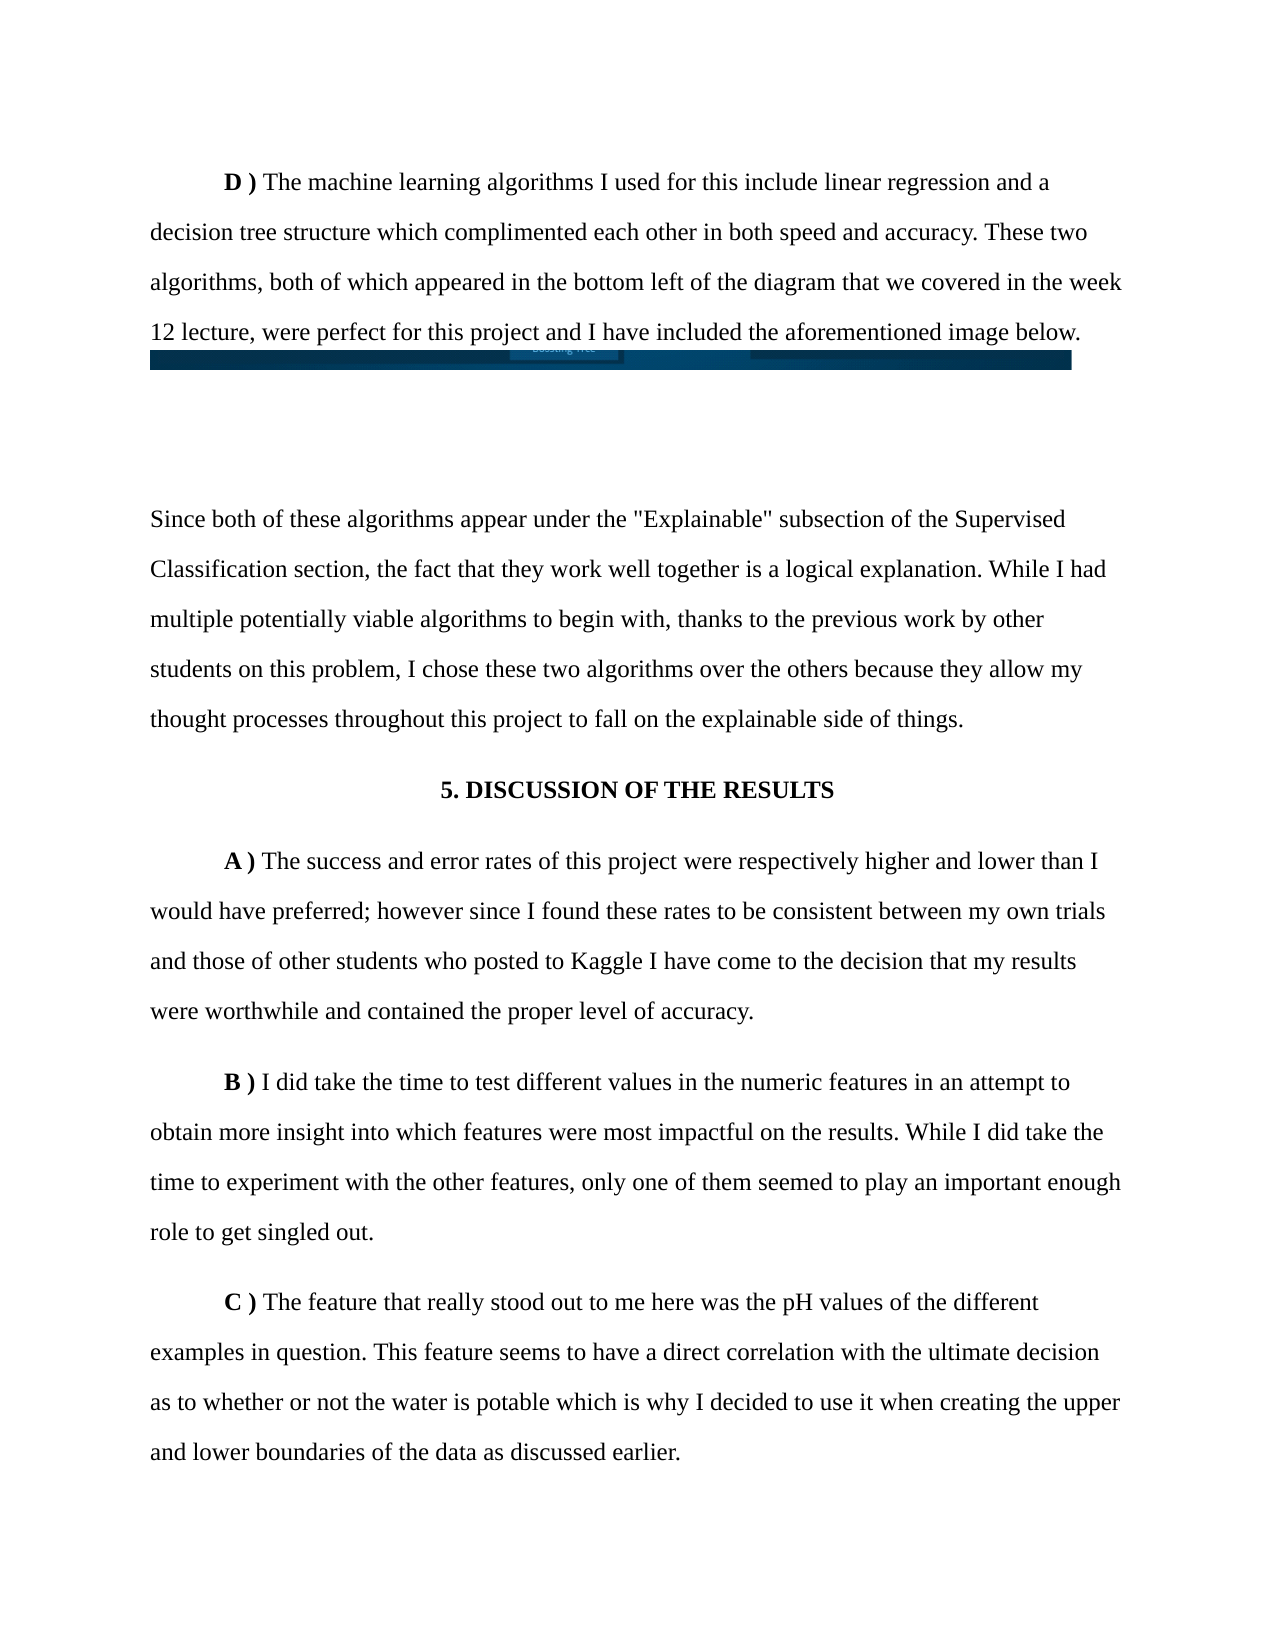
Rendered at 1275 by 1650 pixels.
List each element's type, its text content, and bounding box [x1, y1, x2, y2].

text Since both of these algorithms appear under the "Explainable" subsection of the Supervised Classification section, the fact that they work well together is a logical explanation. While I had multiple potentially viable algorithms to begin with, thanks to the previous work by other students on this problem, I chose these two algorithms over the others because they allow my thought processes throughout this project to fall on the explainable side of things. [150, 487, 1125, 737]
text B ) I did take the time to test different values in the numeric features in an attempt to obtain more insight into which features were most impactful on the results. While I did take the time to experiment with the other features, only one of them seemed to play an important enough role to get singled out. [150, 1050, 1125, 1250]
text A ) The success and error rates of this project were respectively higher and lower than I would have preferred; however since I found these rates to be consistent between my own trials and those of other students who posted to Kaggle I have come to the decision that my results were worthwhile and contained the proper level of accuracy. [150, 829, 1125, 1029]
text C ) The feature that really stood out to me here was the pH values of the different examples in question. This feature seems to have a direct correlation with the ultimate decision as to whether or not the water is potable which is why I decided to use it when creating the upper and lower boundaries of the data as discussed earlier. [150, 1271, 1125, 1471]
text D ) The machine learning algorithms I used for this include linear regression and a decision tree structure which complimented each other in both speed and accuracy. These two algorithms, both of which appeared in the bottom left of the diagram that we covered in the week 12 lecture, were perfect for this project and I have included the aforementioned image below. [150, 150, 1125, 350]
text 5. DISCUSSION OF THE RESULTS [150, 758, 1125, 808]
